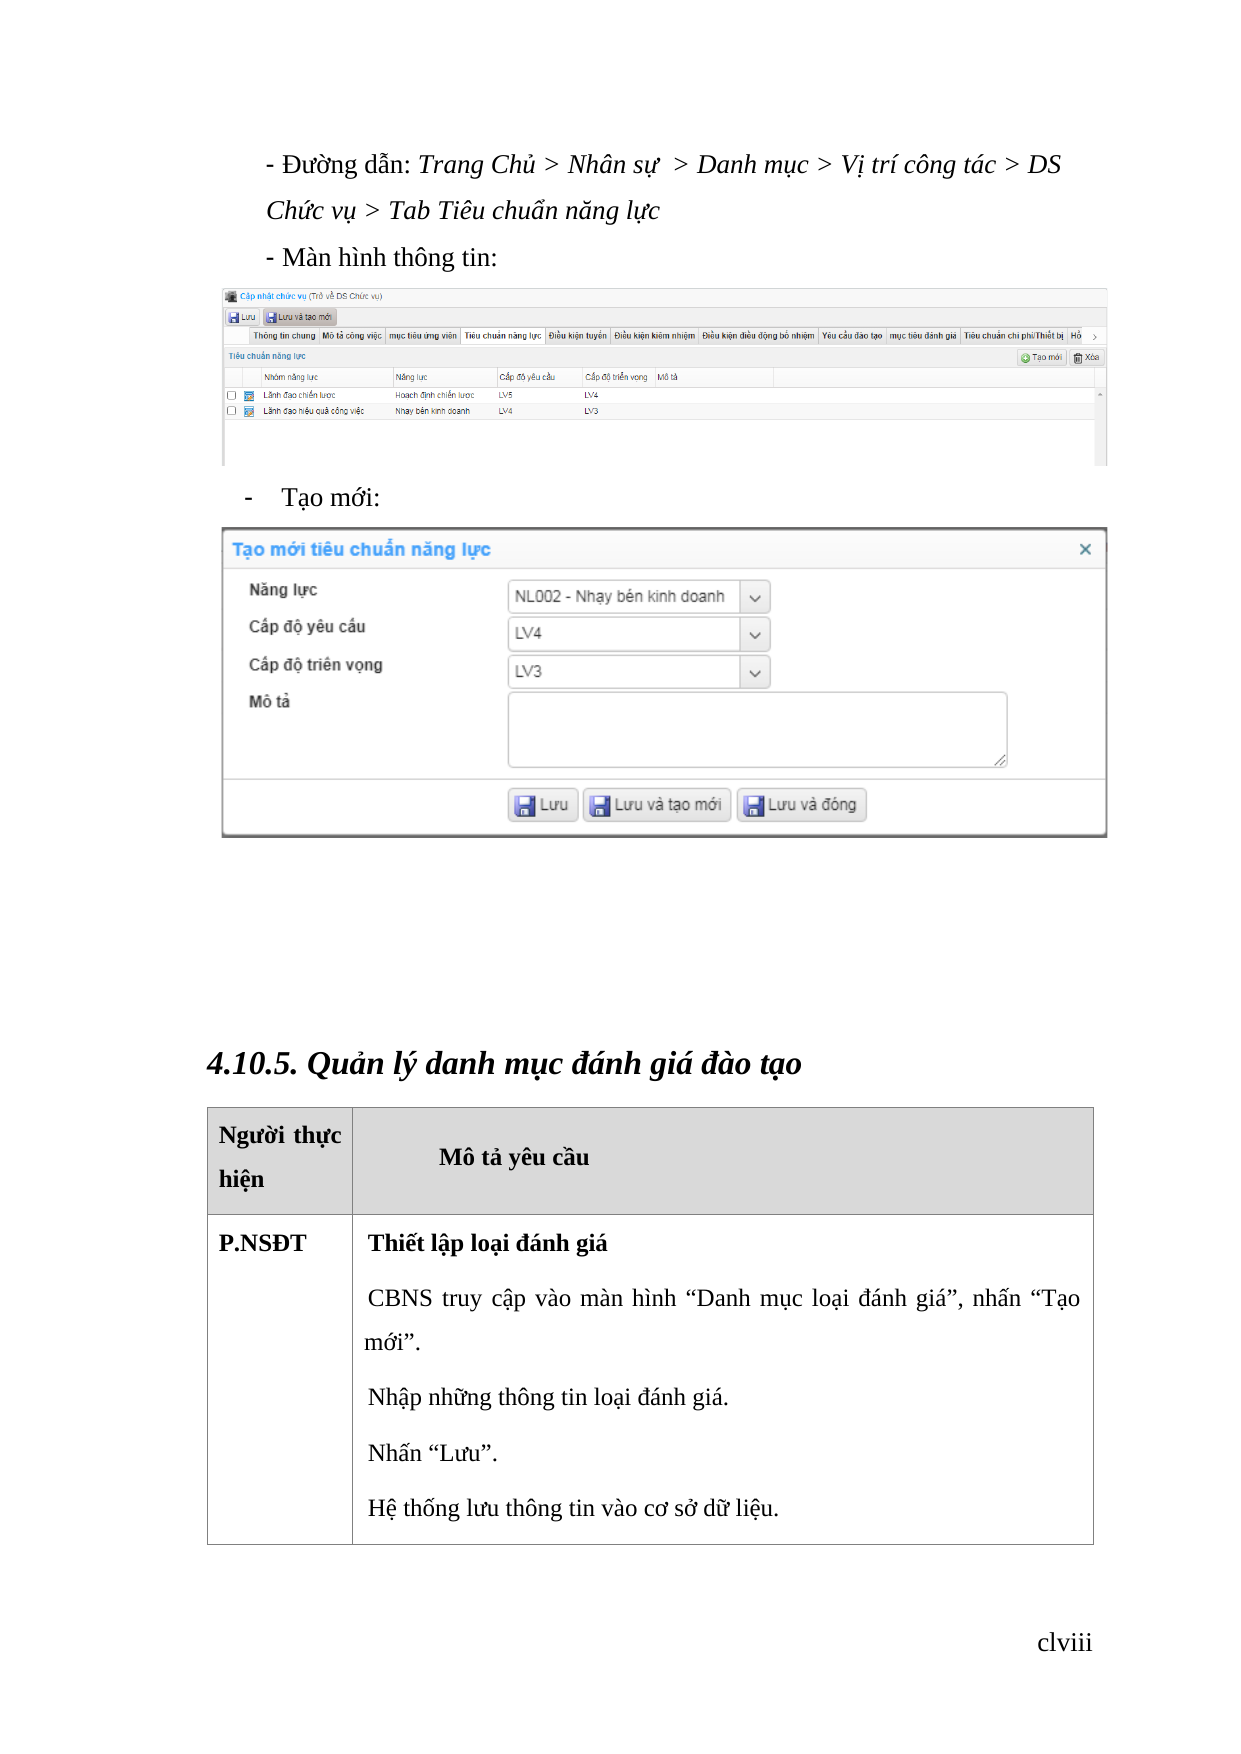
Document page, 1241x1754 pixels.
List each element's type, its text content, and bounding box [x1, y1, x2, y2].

picture [221, 288, 1108, 466]
table_header Người thực hiện [208, 1108, 352, 1214]
table_header Mô tả yêu cầu [353, 1108, 1093, 1214]
subtitle 4.10.5. Quản lý danh mục đánh giá đào tạo [207, 1043, 1092, 1082]
picture [221, 527, 1108, 838]
list Tạo mới: [244, 481, 1092, 512]
table_cell Thiết lập loại đánh giá CBNS truy cập vào màn hình “Danh mục loại đánh giá”, nhấn “Tạo mới”. Nhập những thông tin loại đánh giá. Nhấn “Lưu”. Hệ thống lưu thông tin vào cơ sở dữ liệu. [353, 1215, 1093, 1544]
list Màn hình thông tin: [265, 241, 1092, 272]
table_cell P.NSĐT [208, 1215, 352, 1544]
list Đường dẫn: Trang Chủ > Nhân sự > Danh mục > Vị trí công tác > DS Chức vụ > Tab Tiêu chuẩn năng lực [265, 148, 1092, 226]
